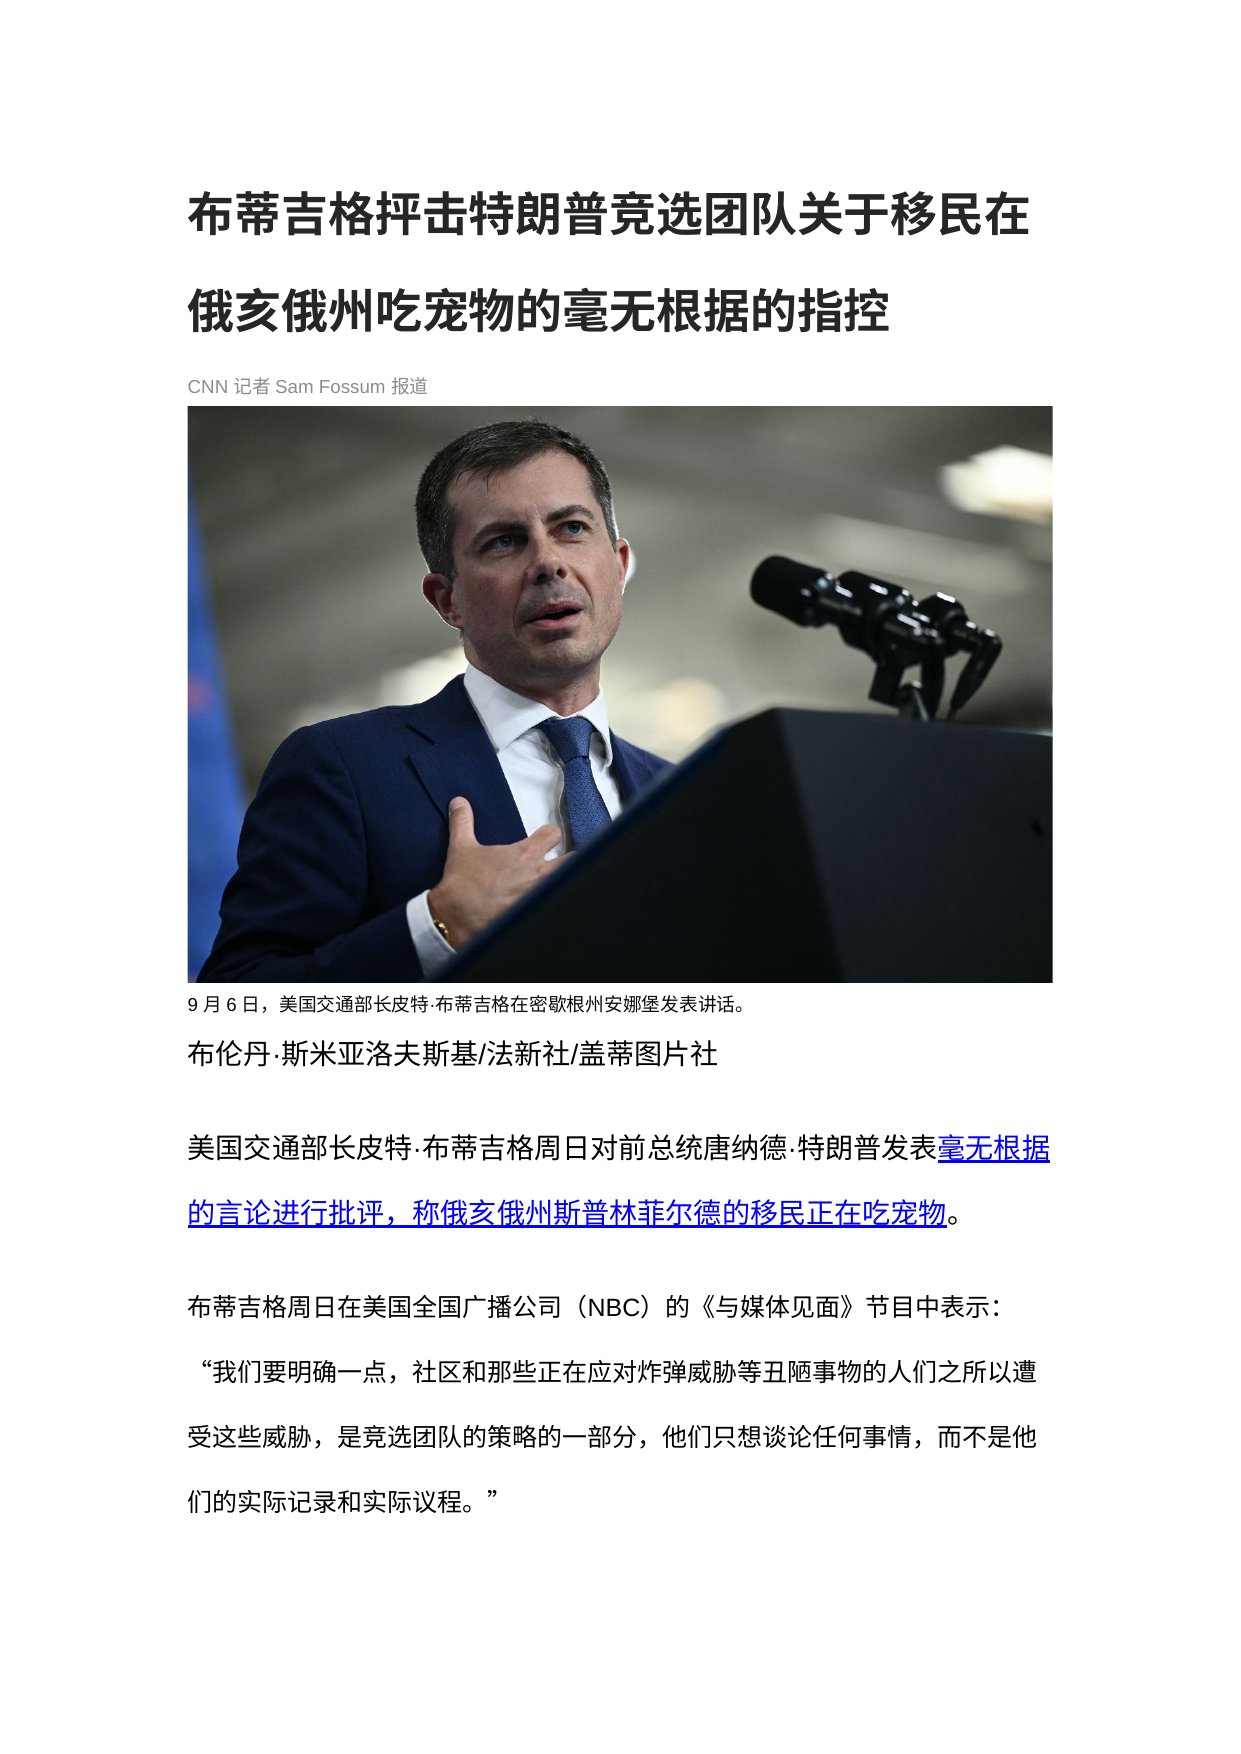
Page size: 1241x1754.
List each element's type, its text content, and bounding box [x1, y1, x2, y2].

text CNN 记者 Sam Fossum 报道 [187, 369, 1053, 402]
picture [187, 406, 1053, 983]
text 美国交通部长皮特·布蒂吉格周日对前总统唐纳德·特朗普发表毫无根据的言论进行批评，称俄亥俄州斯普林菲尔德的移民正在吃宠物。 [187, 1114, 1053, 1244]
text 布蒂吉格周日在美国全国广播公司（NBC）的《与媒体见面》节目中表示：“我们要明确一点，社区和那些正在应对炸弹威胁等丑陋事物的人们之所以遭受这些威胁，是竞选团队的策略的一部分，他们只想谈论任何事情，而不是他们的实际记录和实际议程。” [187, 1273, 1053, 1533]
text 布伦丹·斯米亚洛夫斯基/法新社/盖蒂图片社 [187, 1019, 1053, 1084]
text 布蒂吉格抨击特朗普竞选团队关于移民在俄亥俄州吃宠物的毫无根据的指控 [187, 162, 1053, 357]
text 9 月 6 日，美国交通部长皮特·布蒂吉格在密歇根州安娜堡发表讲话。 [187, 987, 1053, 1019]
